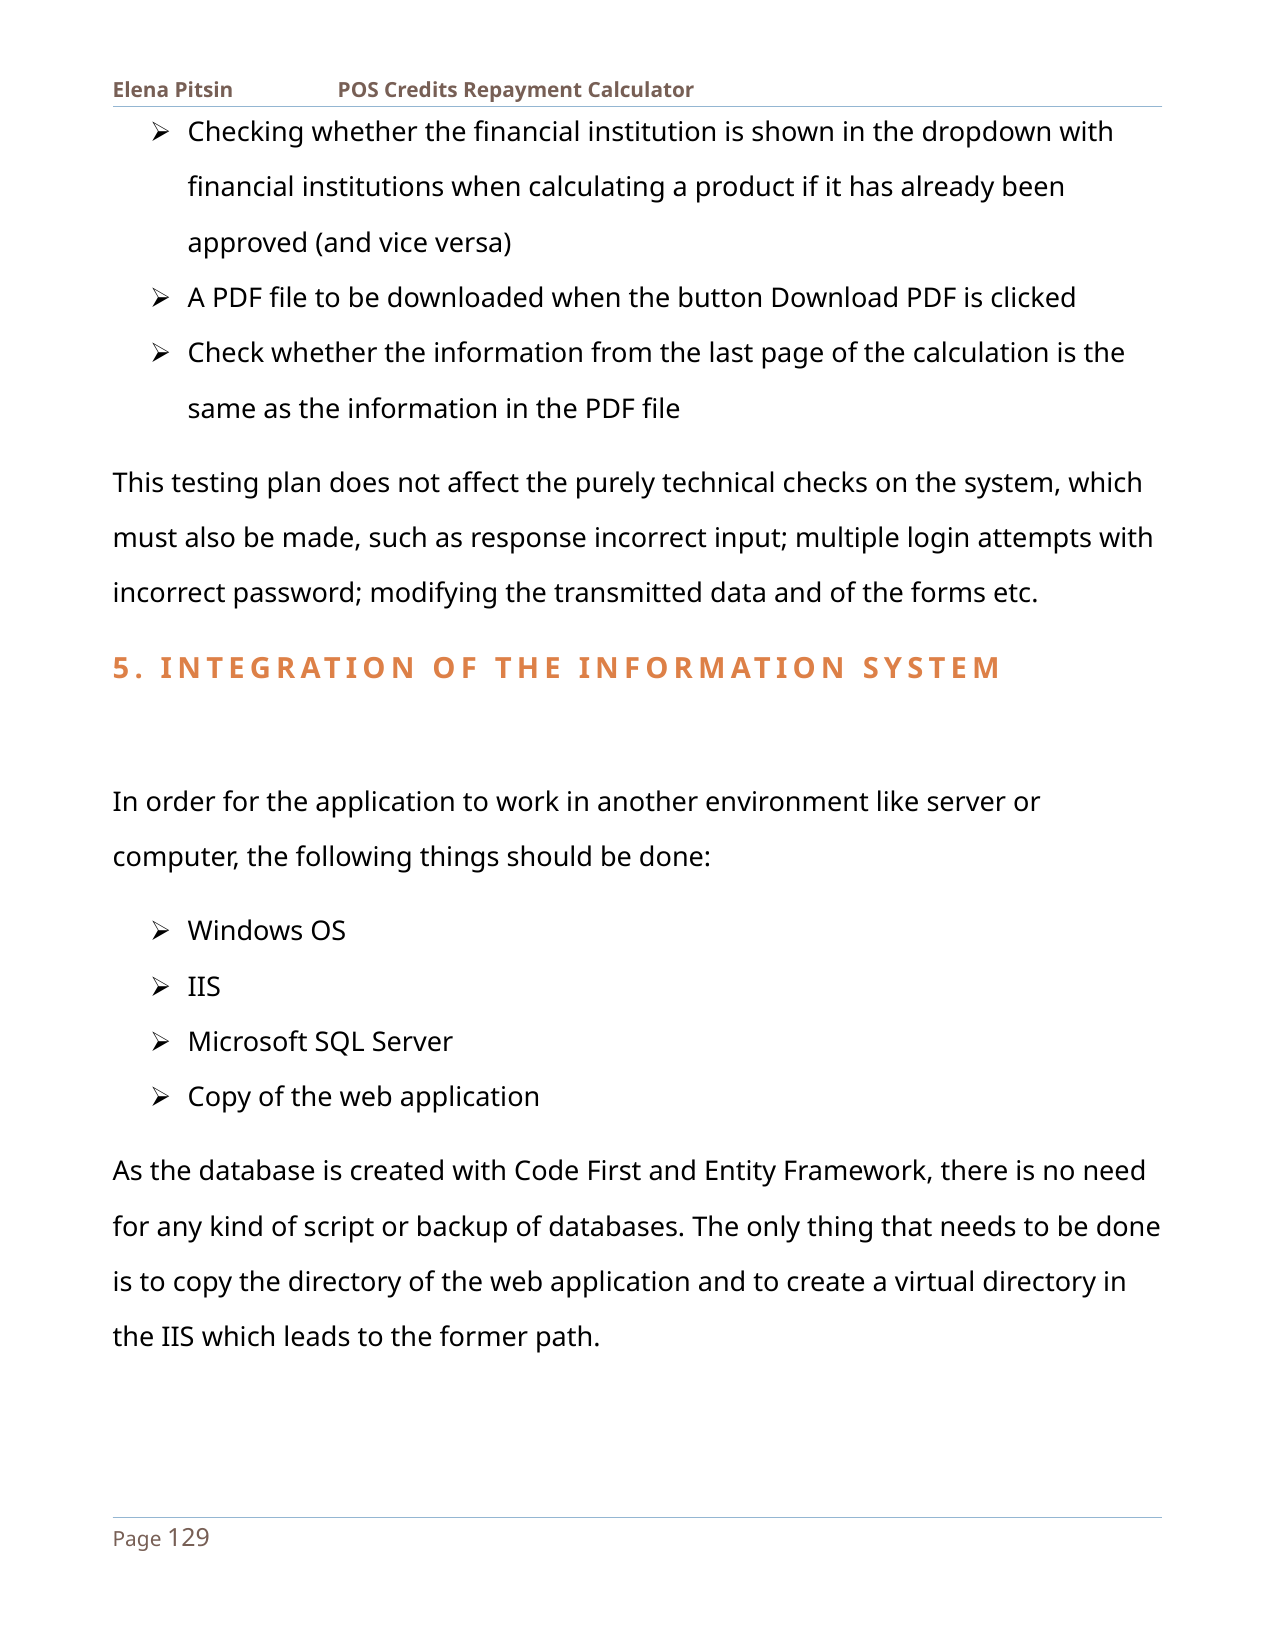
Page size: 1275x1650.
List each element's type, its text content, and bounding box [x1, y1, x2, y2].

list Windows OS [150, 912, 1162, 948]
list Copy of the web application [150, 1078, 1162, 1114]
text As the database is created with Code First and Entity Framework, there is no need for any kind of script or backup of databases. The only thing that needs to be done is to copy the directory of the web application and to create a virtual directory in the IIS which leads to the former path. [112, 1152, 1162, 1354]
list Checking whether the financial institution is shown in the dropdown with financial institutions when calculating a product if it has already been approved (and vice versa) [150, 112, 1162, 260]
text 5. Integration of the information system [112, 648, 1162, 687]
text This testing plan does not affect the purely technical checks on the system, which must also be made, such as response incorrect input; multiple login attempts with incorrect password; modifying the transmitted data and of the forms etc. [112, 463, 1162, 611]
list Microsoft SQL Server [150, 1022, 1162, 1059]
list Check whether the information from the last page of the calculation is the same as the information in the PDF file [150, 334, 1162, 426]
list A PDF file to be downloaded when the button Download PDF is clicked [150, 278, 1162, 315]
text In order for the application to work in another environment like server or computer, the following things should be done: [112, 782, 1162, 874]
list IIS [150, 967, 1162, 1004]
